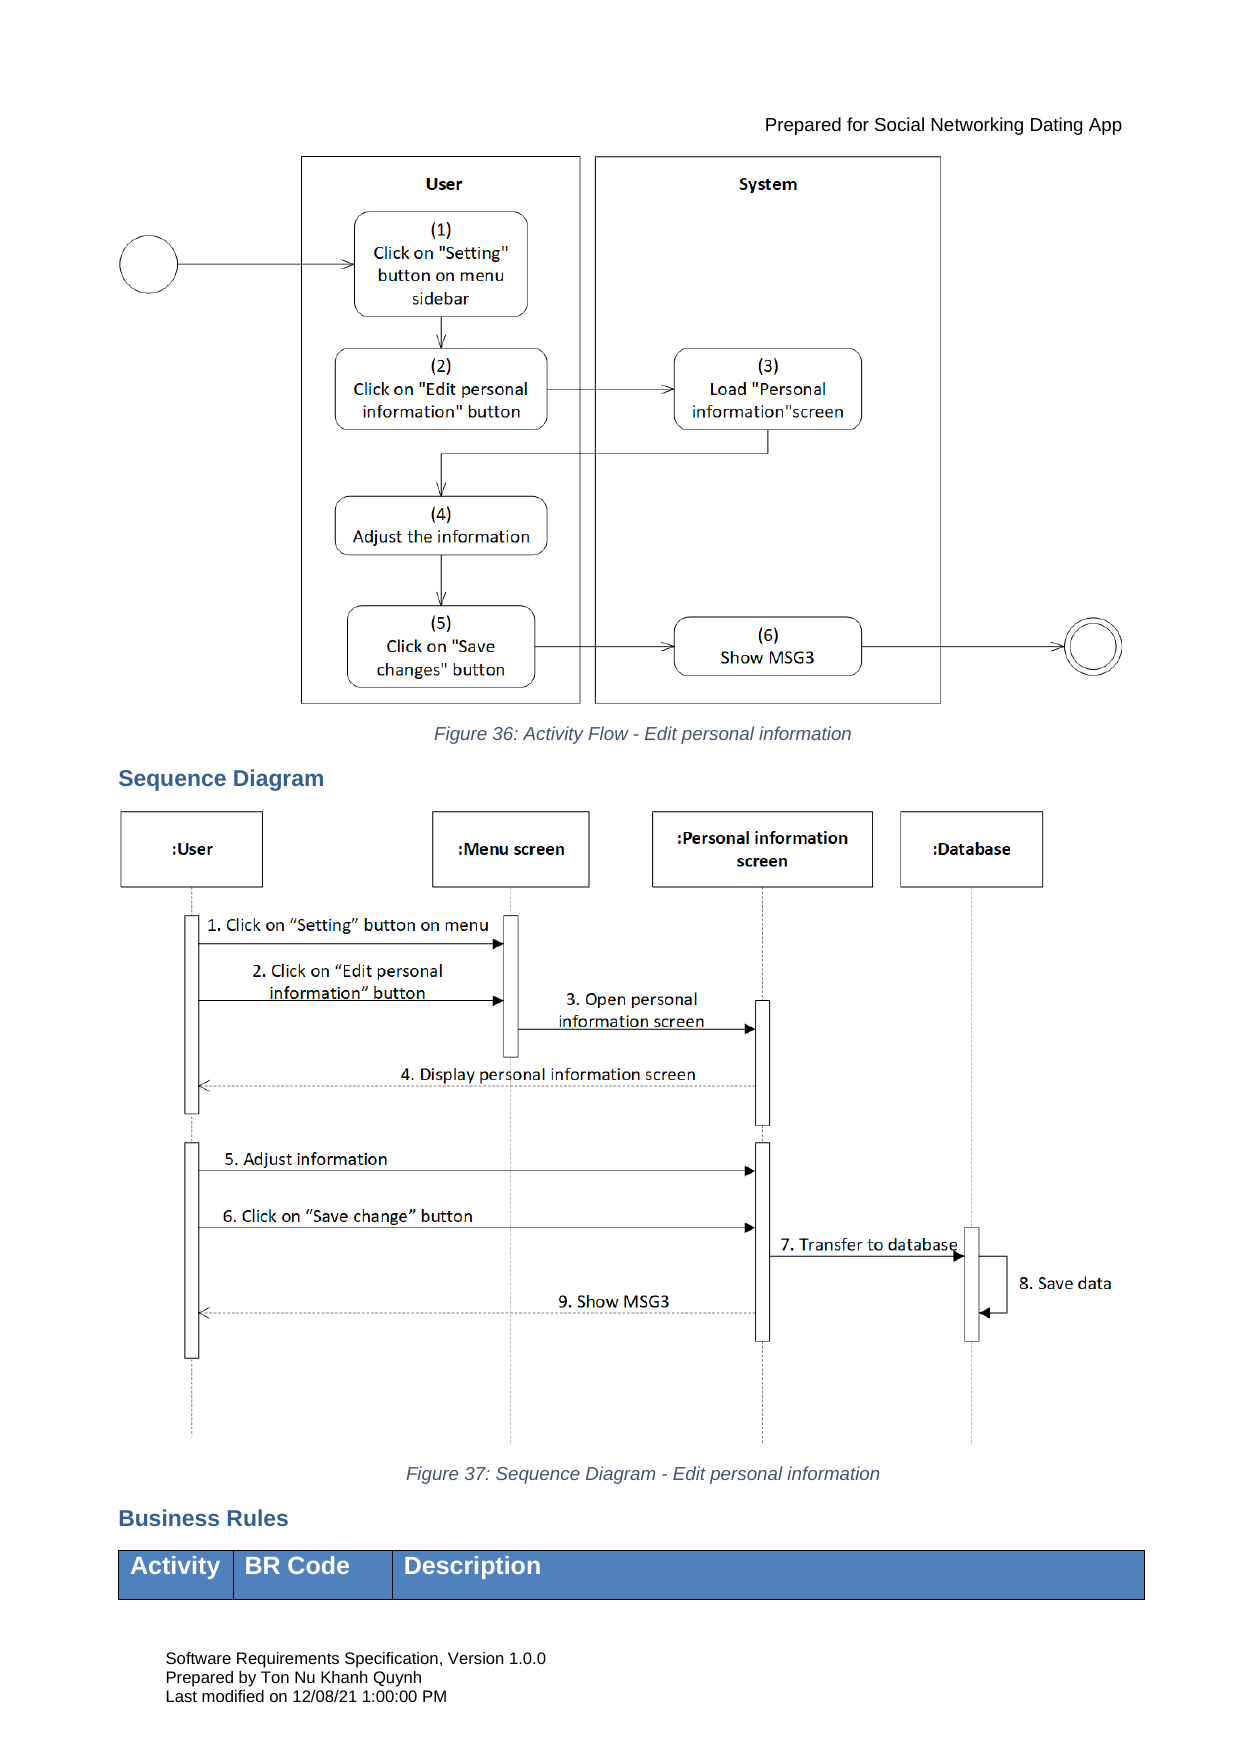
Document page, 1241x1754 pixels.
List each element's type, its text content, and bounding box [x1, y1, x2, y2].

text Figure 37: Sequence Diagram - Edit personal information [118, 1463, 1122, 1484]
table_header BR Code [234, 1551, 392, 1599]
text Figure 36: Activity Flow - Edit personal information [118, 723, 1122, 744]
table_header Activity [119, 1551, 233, 1599]
text Sequence Diagram [118, 765, 1122, 792]
picture [118, 156, 1123, 704]
table_header Description [393, 1551, 1144, 1599]
picture [118, 810, 1123, 1444]
text Business Rules [118, 1505, 1122, 1531]
